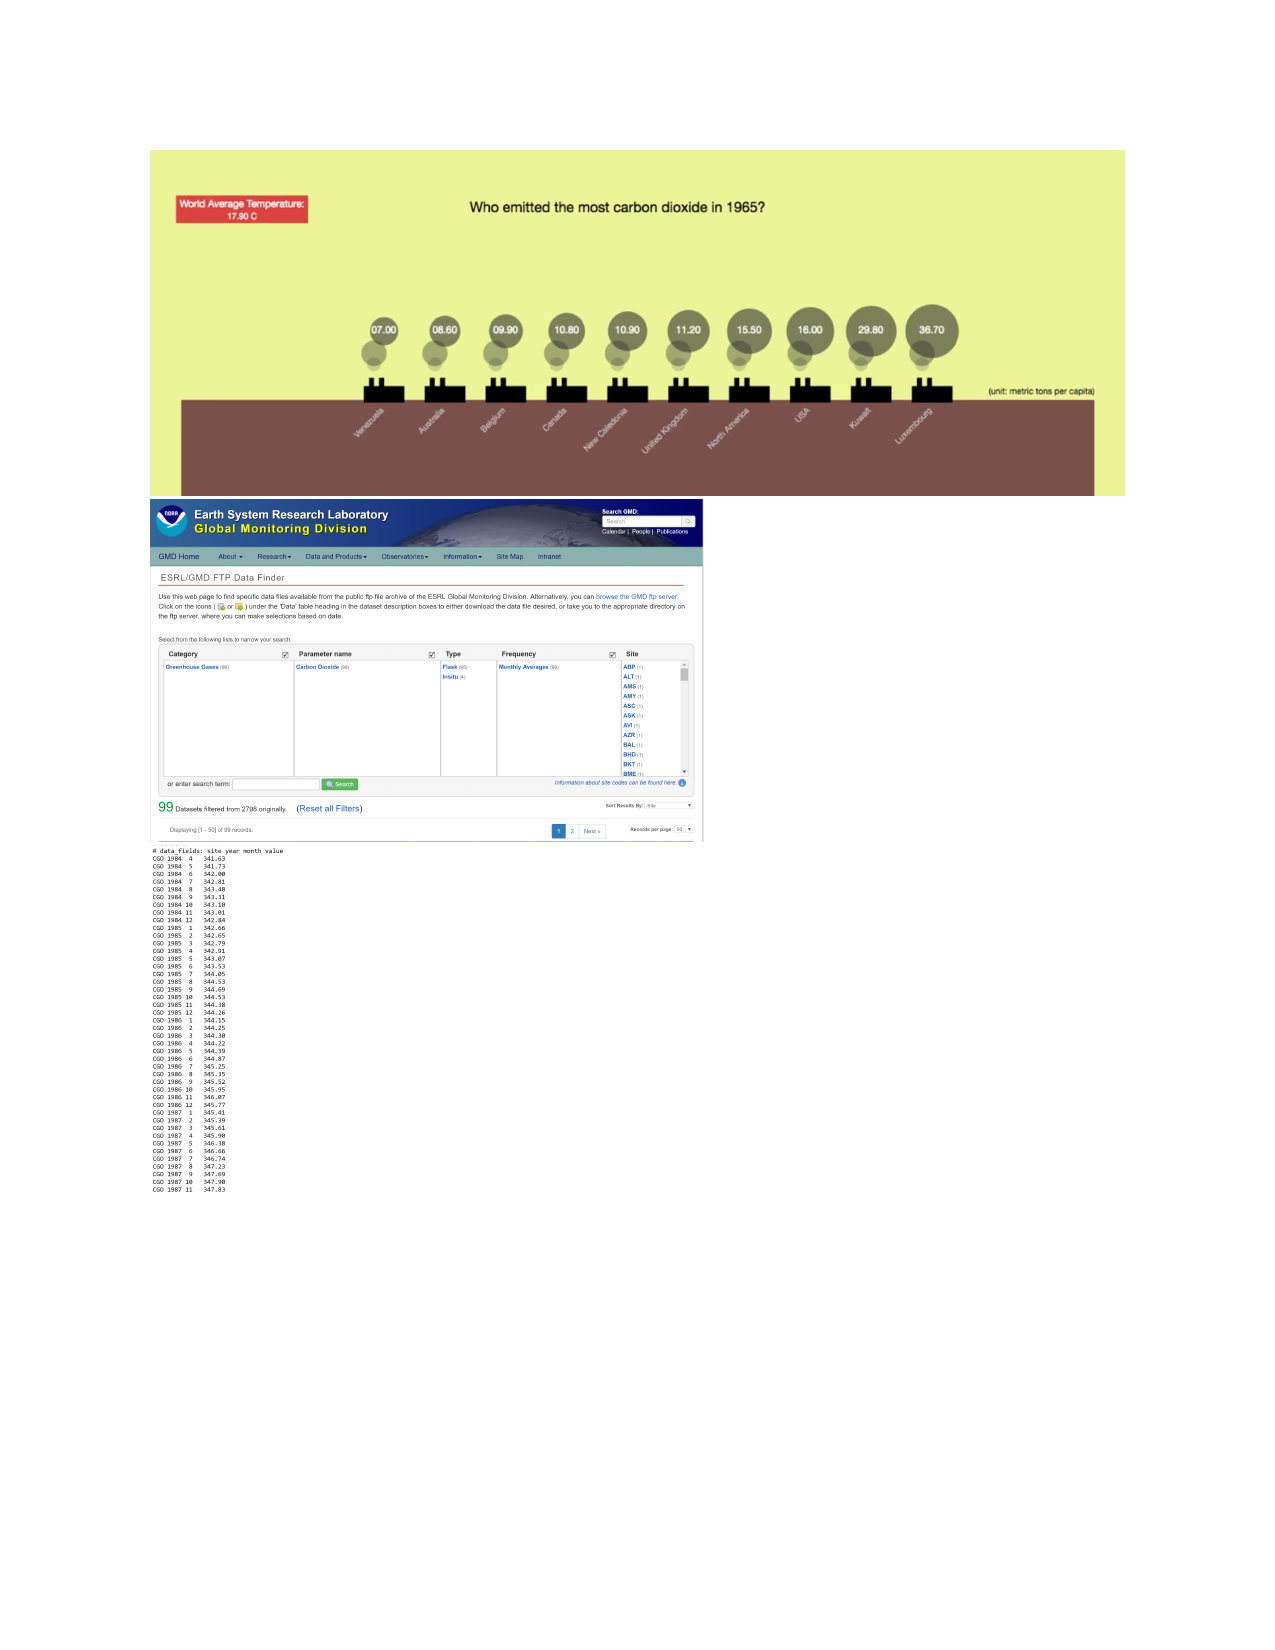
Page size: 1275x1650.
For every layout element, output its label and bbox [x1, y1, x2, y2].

picture [150, 499, 704, 842]
picture [150, 150, 1125, 496]
picture [150, 845, 295, 1195]
